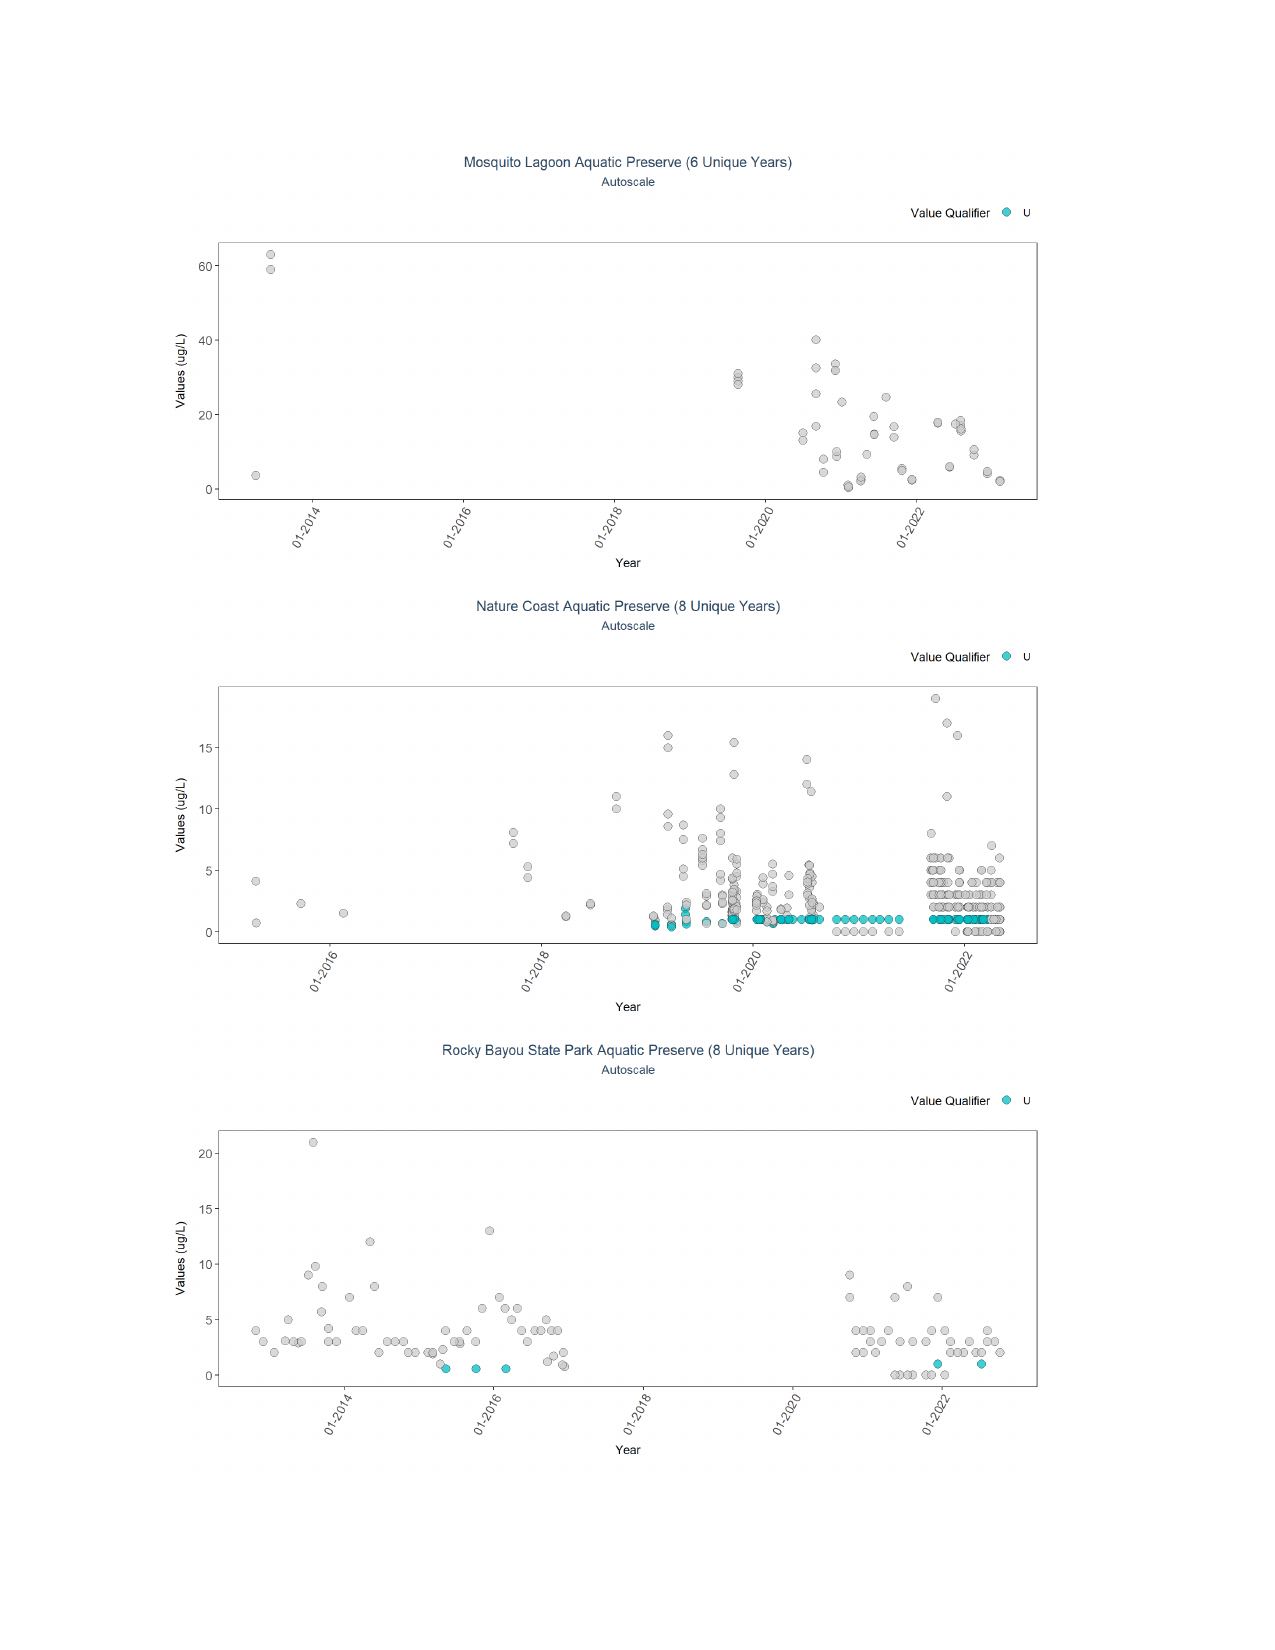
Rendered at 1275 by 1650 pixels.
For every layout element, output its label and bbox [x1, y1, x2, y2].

picture [168, 593, 1044, 1032]
picture [168, 150, 1044, 588]
picture [168, 1037, 1044, 1475]
